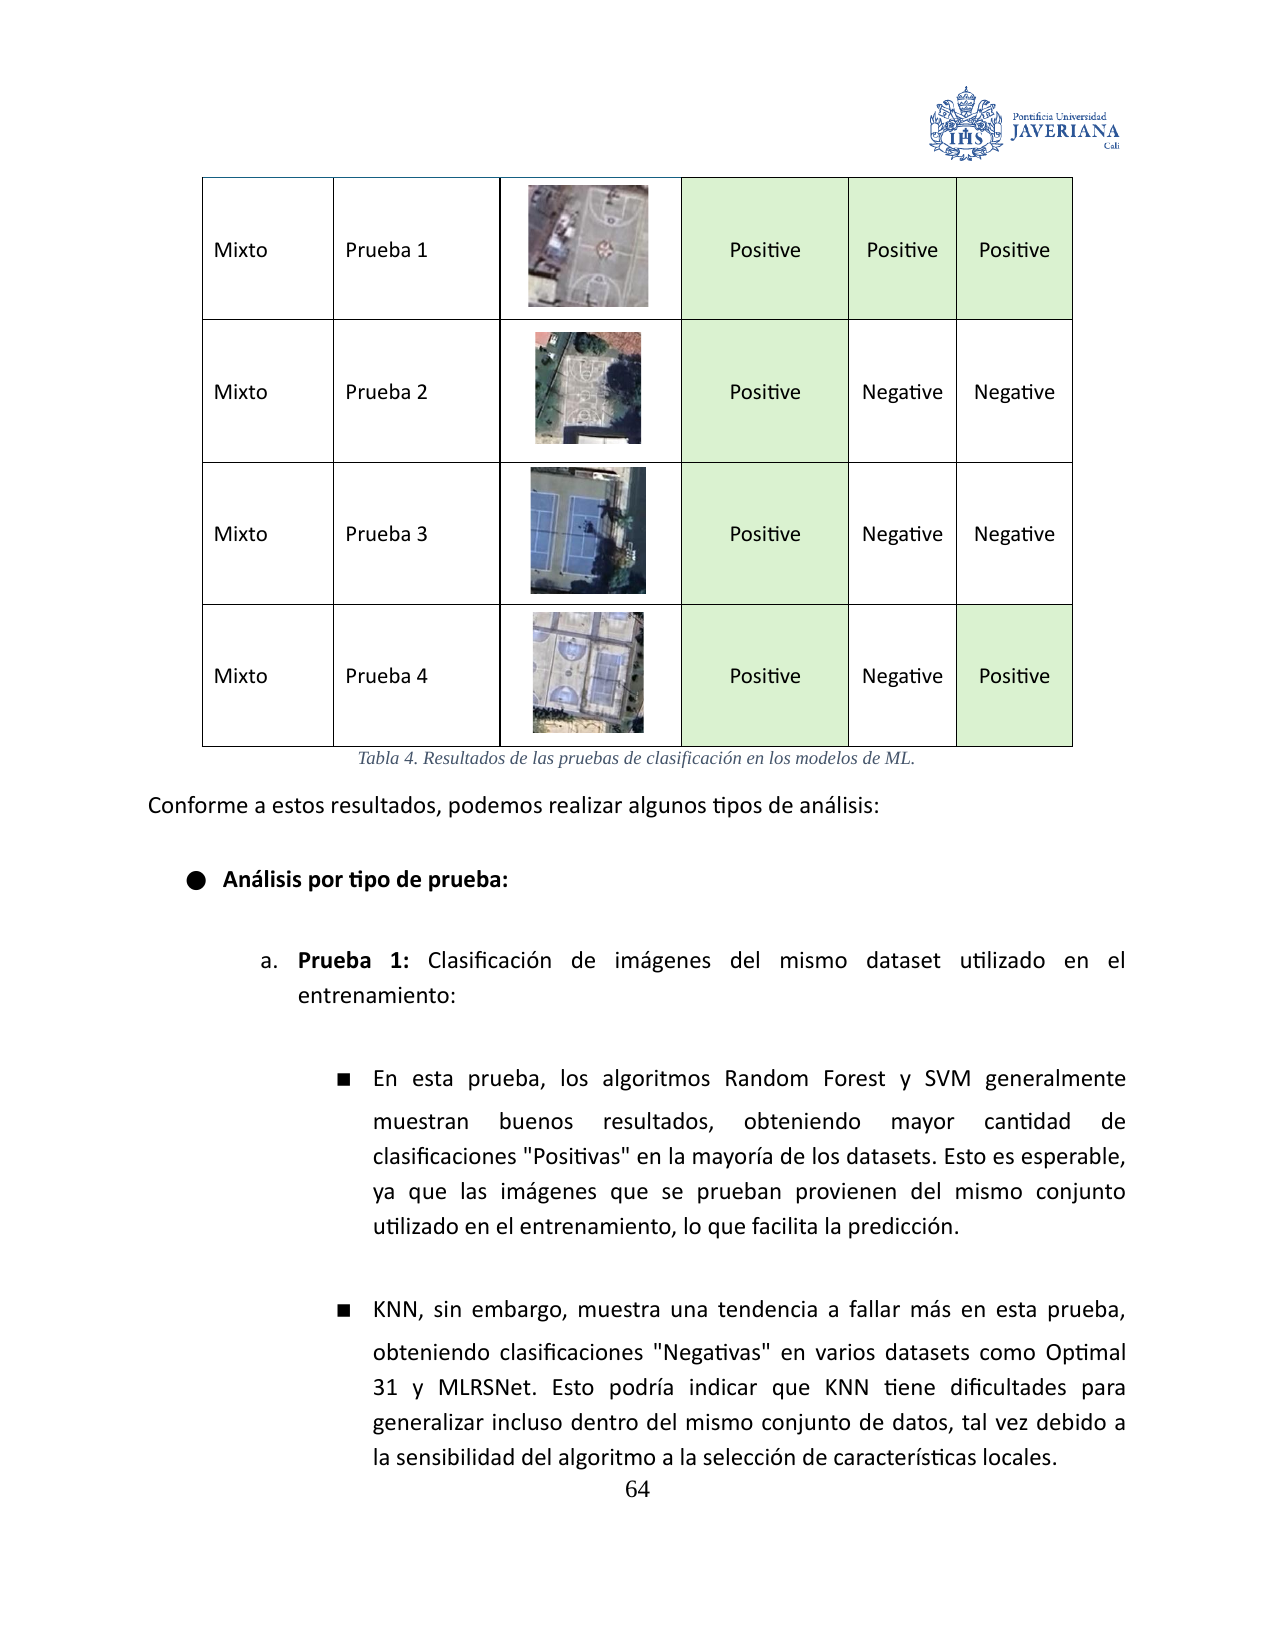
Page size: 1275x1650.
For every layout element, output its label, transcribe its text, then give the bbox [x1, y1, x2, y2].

list Prueba 1: Clasificación de imágenes del mismo dataset utilizado en el entrenamiento: [260, 944, 1127, 1010]
table_cell Negative [849, 320, 956, 462]
list KNN, sin embargo, muestra una tendencia a fallar más en esta prueba, obteniendo clasificaciones "Negativas" en varios datasets como Optimal 31 y MLRSNet. Esto podría indicar que KNN tiene dificultades para generalizar incluso dentro del mismo conjunto de datos, tal vez debido a la sensibilidad del algoritmo a la selección de características locales. [335, 1280, 1127, 1471]
table_cell Positive [682, 605, 848, 746]
table_cell Mixto [203, 605, 333, 746]
table_cell Negative [849, 605, 956, 746]
list En esta prueba, los algoritmos Random Forest y SVM generalmente muestran buenos resultados, obteniendo mayor cantidad de clasificaciones "Positivas" en la mayoría de los datasets. Esto es esperable, ya que las imágenes que se prueban provienen del mismo conjunto utilizado en el entrenamiento, lo que facilita la predicción. [335, 1049, 1127, 1241]
table_cell Mixto [203, 178, 333, 319]
table_cell Prueba 4 [334, 605, 499, 746]
table_cell Positive [682, 463, 848, 604]
table_cell [501, 605, 681, 746]
table_cell Prueba 2 [334, 320, 499, 462]
table_cell Negative [849, 463, 956, 604]
table_cell Prueba 1 [334, 178, 499, 319]
table_cell Positive [957, 178, 1072, 319]
picture [530, 467, 646, 594]
table_cell Positive [682, 320, 848, 462]
list Análisis por tipo de prueba: [185, 850, 1127, 902]
text Conforme a estos resultados, podemos realizar algunos tipos de análisis: [148, 789, 1127, 820]
table_cell Negative [957, 463, 1072, 604]
table_cell Positive [957, 605, 1072, 746]
table_cell [501, 320, 681, 462]
picture [532, 612, 644, 733]
table_cell [501, 178, 681, 319]
table_cell Negative [957, 320, 1072, 462]
table_cell Positive [849, 178, 956, 319]
picture [920, 75, 1128, 172]
table_cell Positive [682, 178, 848, 319]
table_cell Mixto [203, 463, 333, 604]
table_cell Prueba 3 [334, 463, 499, 604]
picture [528, 185, 649, 307]
table_cell [501, 463, 681, 604]
table_cell Mixto [203, 320, 333, 462]
picture [535, 332, 642, 444]
